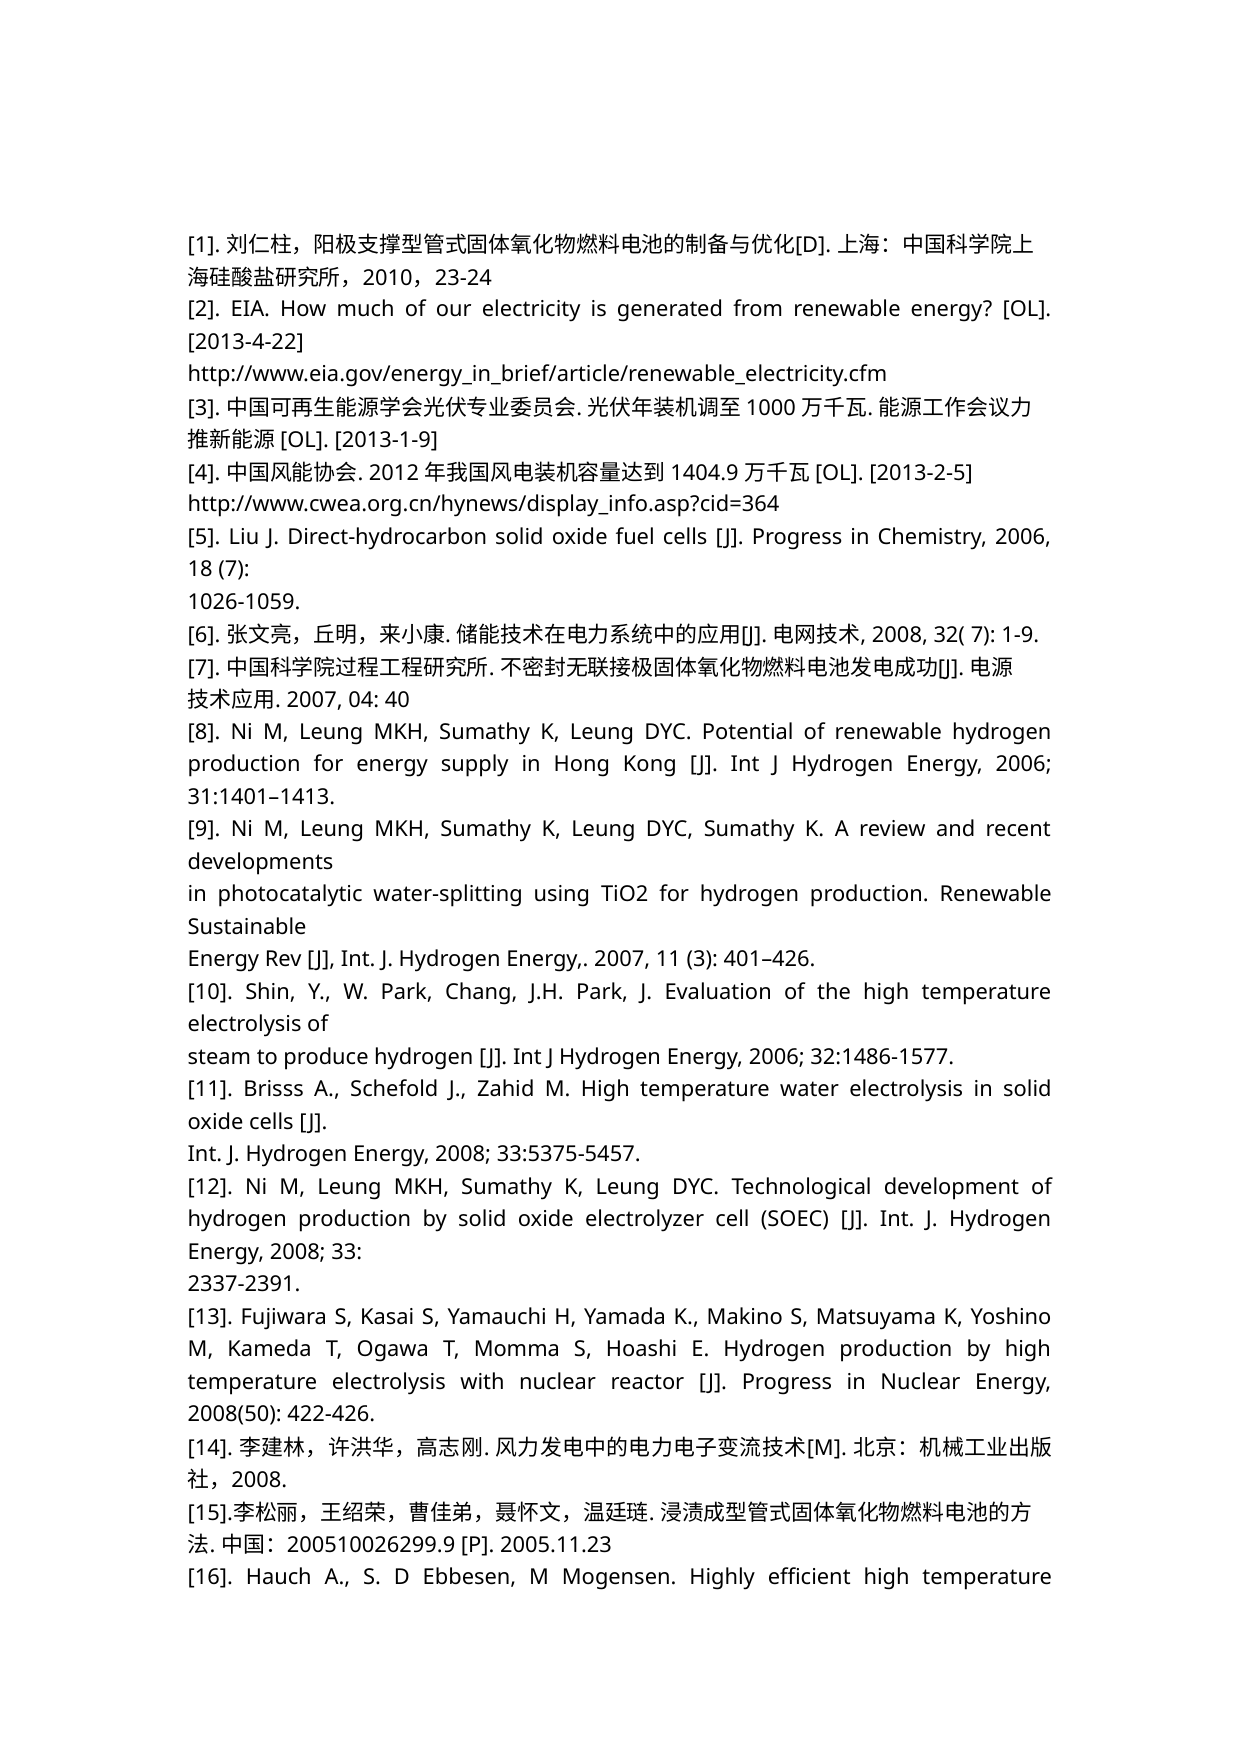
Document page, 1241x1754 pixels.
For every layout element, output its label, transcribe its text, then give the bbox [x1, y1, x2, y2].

text [2]. EIA. How much of our electricity is generated from renewable energy? [OL]. [2013-4-22] [187, 292, 1053, 357]
text [9]. Ni M, Leung MKH, Sumathy K, Leung DYC, Sumathy K. A review and recent developments [187, 812, 1053, 877]
text Energy Rev [J], Int. J. Hydrogen Energy,. 2007, 11 (3): 401–426. [187, 942, 1053, 974]
text [14]. 李建林，许洪华，高志刚. 风力发电中的电力电子变流技术[M]. 北京：机械工业出版社，2008. [187, 1429, 1053, 1494]
text steam to produce hydrogen [J]. Int J Hydrogen Energy, 2006; 32:1486-1577. [187, 1039, 1053, 1072]
text 海硅酸盐研究所，2010，23-24 [187, 259, 1053, 292]
text 2337-2391. [187, 1267, 1053, 1299]
text [15].李松丽，王绍荣，曹佳弟，聂怀文，温廷琏. 浸渍成型管式固体氧化物燃料电池的方 [187, 1494, 1053, 1527]
text [5]. Liu J. Direct-hydrocarbon solid oxide fuel cells [J]. Progress in Chemistry, 2006, 18 (7): [187, 519, 1053, 584]
text [3]. 中国可再生能源学会光伏专业委员会. 光伏年装机调至 1000 万千瓦. 能源工作会议力 [187, 389, 1053, 422]
text http://www.eia.gov/energy_in_brief/article/renewable_electricity.cfm [187, 357, 1053, 389]
text 技术应用. 2007, 04: 40 [187, 682, 1053, 714]
text 推新能源 [OL]. [2013-1-9] [187, 422, 1053, 454]
text Int. J. Hydrogen Energy, 2008; 33:5375-5457. [187, 1137, 1053, 1169]
text [4]. 中国风能协会. 2012 年我国风电装机容量达到 1404.9 万千瓦 [OL]. [2013-2-5] [187, 454, 1053, 487]
text [8]. Ni M, Leung MKH, Sumathy K, Leung DYC. Potential of renewable hydrogen production for energy supply in Hong Kong [J]. Int J Hydrogen Energy, 2006; 31:1401–1413. [187, 714, 1053, 812]
text 1026-1059. [187, 584, 1053, 617]
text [187, 1559, 1053, 1592]
text in photocatalytic water-splitting using TiO2 for hydrogen production. Renewable Sustainable [187, 877, 1053, 942]
text [7]. 中国科学院过程工程研究所. 不密封无联接极固体氧化物燃料电池发电成功[J]. 电源 [187, 649, 1053, 682]
text http://www.cwea.org.cn/hynews/display_info.asp?cid=364 [187, 487, 1053, 519]
text [1]. 刘仁柱，阳极支撑型管式固体氧化物燃料电池的制备与优化[D]. 上海：中国科学院上 [187, 227, 1053, 259]
text 法. 中国：200510026299.9 [P]. 2005.11.23 [187, 1527, 1053, 1559]
text [12]. Ni M, Leung MKH, Sumathy K, Leung DYC. Technological development of hydrogen production by solid oxide electrolyzer cell (SOEC) [J]. Int. J. Hydrogen Energy, 2008; 33: [187, 1169, 1053, 1267]
text [6]. 张文亮，丘明，来小康. 储能技术在电力系统中的应用[J]. 电网技术, 2008, 32( 7): 1-9. [187, 617, 1053, 649]
text [13]. Fujiwara S, Kasai S, Yamauchi H, Yamada K., Makino S, Matsuyama K, Yoshino M, Kameda T, Ogawa T, Momma S, Hoashi E. Hydrogen production by high temperature electrolysis with nuclear reactor [J]. Progress in Nuclear Energy, 2008(50): 422-426. [187, 1299, 1053, 1429]
text [11]. Brisss A., Schefold J., Zahid M. High temperature water electrolysis in solid oxide cells [J]. [187, 1072, 1053, 1137]
text [10]. Shin, Y., W. Park, Chang, J.H. Park, J. Evaluation of the high temperature electrolysis of [187, 974, 1053, 1039]
